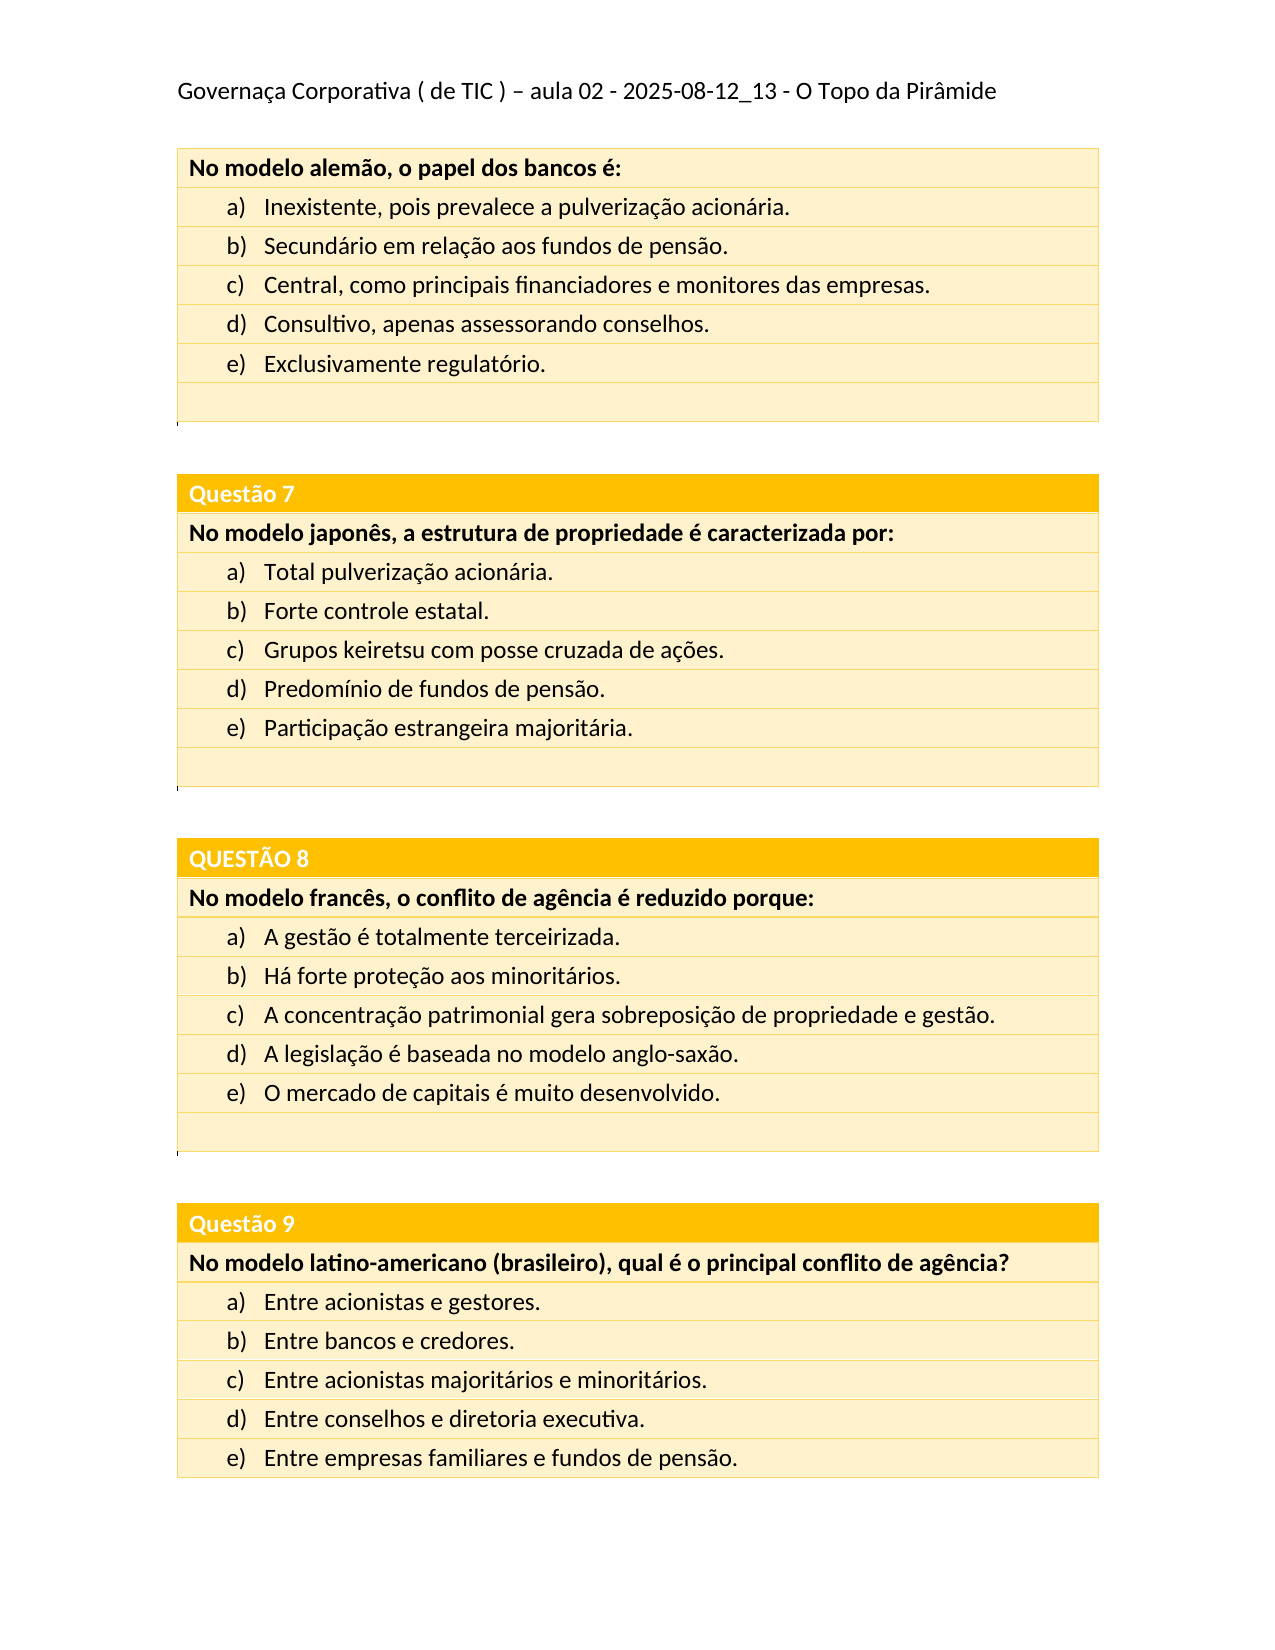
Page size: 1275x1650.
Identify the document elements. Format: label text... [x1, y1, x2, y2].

table_cell Entre bancos e credores. [178, 1321, 1098, 1359]
table_cell A gestão é totalmente terceirizada. [178, 918, 1098, 956]
table_cell Grupos keiretsu com posse cruzada de ações. [178, 631, 1098, 669]
table_cell [178, 383, 1098, 421]
table_cell Participação estrangeira majoritária. [178, 709, 1098, 747]
table_cell Inexistente, pois prevalece a pulverização acionária. [178, 188, 1098, 226]
table_cell Entre acionistas e gestores. [178, 1283, 1098, 1320]
table_cell Entre acionistas majoritários e minoritários. [178, 1361, 1098, 1398]
table_cell Secundário em relação aos fundos de pensão. [178, 227, 1098, 265]
table_cell No modelo japonês, a estrutura de propriedade é caracterizada por: [178, 514, 1098, 552]
table_cell Predomínio de fundos de pensão. [178, 670, 1098, 708]
table_header Questão 9 [178, 1204, 1098, 1242]
table_cell Entre empresas familiares e fundos de pensão. [178, 1439, 1098, 1477]
table_cell No modelo latino-americano (brasileiro), qual é o principal conflito de agência? [178, 1243, 1098, 1281]
table_cell [178, 748, 1098, 786]
table_cell No modelo francês, o conflito de agência é reduzido porque: [178, 879, 1098, 916]
table_cell A concentração patrimonial gera sobreposição de propriedade e gestão. [178, 996, 1098, 1034]
table_cell No modelo alemão, o papel dos bancos é: [178, 149, 1098, 187]
table_cell Há forte proteção aos minoritários. [178, 957, 1098, 994]
table_cell [178, 1113, 1098, 1151]
table_cell Consultivo, apenas assessorando conselhos. [178, 305, 1098, 343]
table_cell A legislação é baseada no modelo anglo-saxão. [178, 1035, 1098, 1073]
table_cell Total pulverização acionária. [178, 553, 1098, 591]
table_header Questão 7 [178, 475, 1098, 512]
table_cell O mercado de capitais é muito desenvolvido. [178, 1074, 1098, 1112]
table_cell Forte controle estatal. [178, 592, 1098, 630]
table_header QUESTÃO 8 [178, 839, 1098, 877]
table_cell Central, como principais financiadores e monitores das empresas. [178, 266, 1098, 304]
table_cell Exclusivamente regulatório. [178, 344, 1098, 382]
table_cell Entre conselhos e diretoria executiva. [178, 1400, 1098, 1438]
